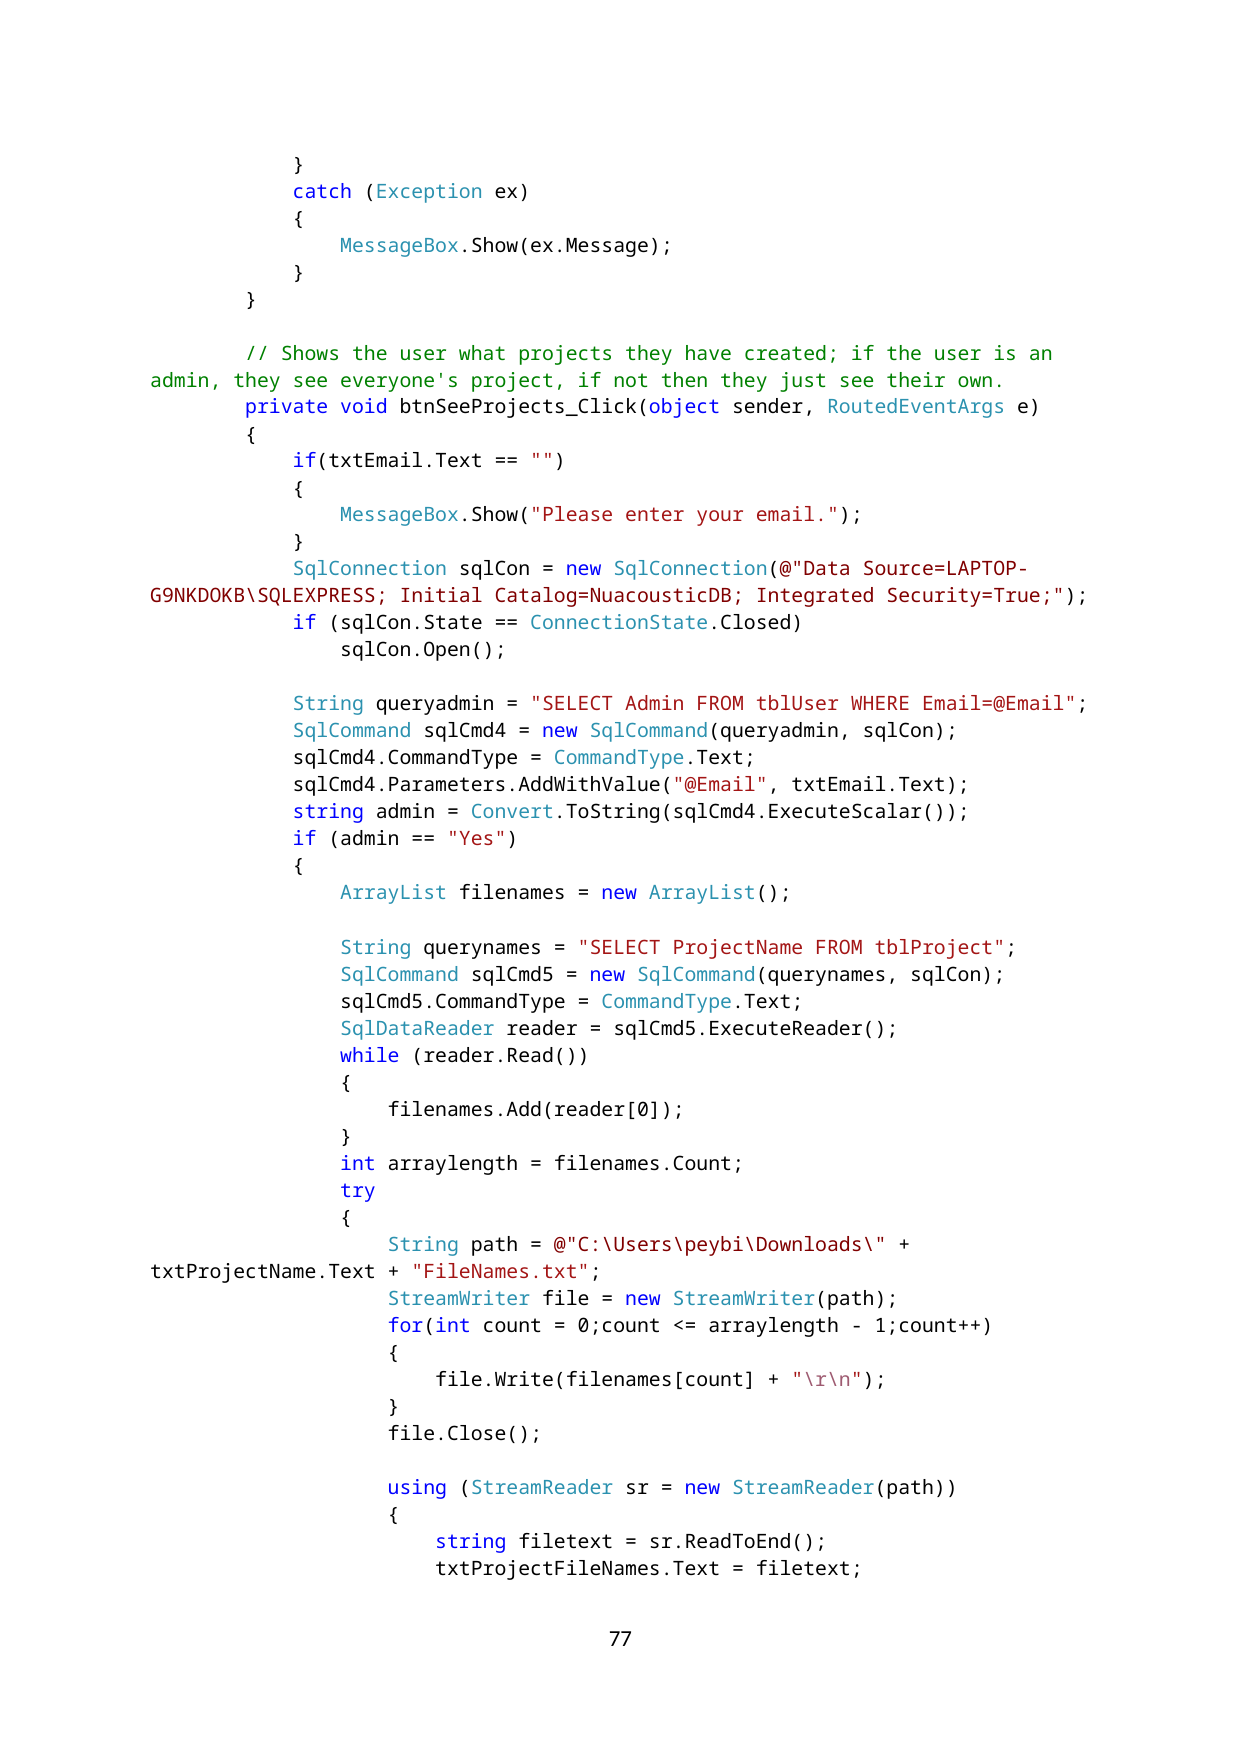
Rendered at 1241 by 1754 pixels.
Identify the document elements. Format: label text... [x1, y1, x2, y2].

text for(int count = 0;count <= arraylength - 1;count++) [150, 1311, 1090, 1338]
text { [150, 1203, 1090, 1230]
text SqlConnection sqlCon = new SqlConnection(@"Data Source=LAPTOP-G9NKDOKB\SQLEXPRESS; Initial Catalog=NuacousticDB; Integrated Security=True;"); [150, 555, 1090, 609]
text MessageBox.Show(ex.Message); [150, 231, 1090, 258]
text // Shows the user what projects they have created; if the user is an admin, they see everyone's project, if not then they just see their own. [150, 339, 1090, 393]
text while (reader.Read()) [150, 1041, 1090, 1068]
text String querynames = "SELECT ProjectName FROM tblProject"; [150, 933, 1090, 960]
text if (sqlCon.State == ConnectionState.Closed) [150, 609, 1090, 636]
text string filetext = sr.ReadToEnd(); [150, 1527, 1090, 1554]
text { [150, 1068, 1090, 1095]
text { [150, 420, 1090, 447]
text { [150, 1500, 1090, 1527]
text try [150, 1176, 1090, 1203]
text string admin = Convert.ToString(sqlCmd4.ExecuteScalar()); [150, 797, 1090, 824]
text SqlDataReader reader = sqlCmd5.ExecuteReader(); [150, 1014, 1090, 1041]
text sqlCmd5.CommandType = CommandType.Text; [150, 987, 1090, 1014]
text { [150, 851, 1090, 878]
text if (admin == "Yes") [150, 824, 1090, 851]
text { [150, 1338, 1090, 1365]
text } [150, 1122, 1090, 1149]
text MessageBox.Show("Please enter your email."); [150, 501, 1090, 528]
text } [150, 285, 1090, 312]
text private void btnSeeProjects_Click(object sender, RoutedEventArgs e) [150, 393, 1090, 420]
text catch (Exception ex) [150, 177, 1090, 204]
text SqlCommand sqlCmd5 = new SqlCommand(querynames, sqlCon); [150, 960, 1090, 987]
text txtProjectFileNames.Text = filetext; [150, 1554, 1090, 1581]
text } [150, 528, 1090, 555]
text int arraylength = filenames.Count; [150, 1149, 1090, 1176]
text file.Write(filenames[count] + "\r\n"); [150, 1365, 1090, 1392]
text } [150, 150, 1090, 177]
text sqlCmd4.CommandType = CommandType.Text; [150, 743, 1090, 771]
text { [150, 204, 1090, 231]
text sqlCmd4.Parameters.AddWithValue("@Email", txtEmail.Text); [150, 771, 1090, 797]
text StreamWriter file = new StreamWriter(path); [150, 1284, 1090, 1311]
text SqlCommand sqlCmd4 = new SqlCommand(queryadmin, sqlCon); [150, 717, 1090, 743]
text filenames.Add(reader[0]); [150, 1095, 1090, 1122]
text } [150, 1392, 1090, 1419]
text using (StreamReader sr = new StreamReader(path)) [150, 1473, 1090, 1500]
text sqlCon.Open(); [150, 636, 1090, 663]
text String queryadmin = "SELECT Admin FROM tblUser WHERE Email=@Email"; [150, 689, 1090, 717]
text file.Close(); [150, 1419, 1090, 1446]
text } [150, 258, 1090, 285]
text ArrayList filenames = new ArrayList(); [150, 878, 1090, 905]
text if(txtEmail.Text == "") [150, 447, 1090, 474]
text { [150, 474, 1090, 501]
text String path = @"C:\Users\peybi\Downloads\" + txtProjectName.Text + "FileNames.txt"; [150, 1230, 1090, 1284]
